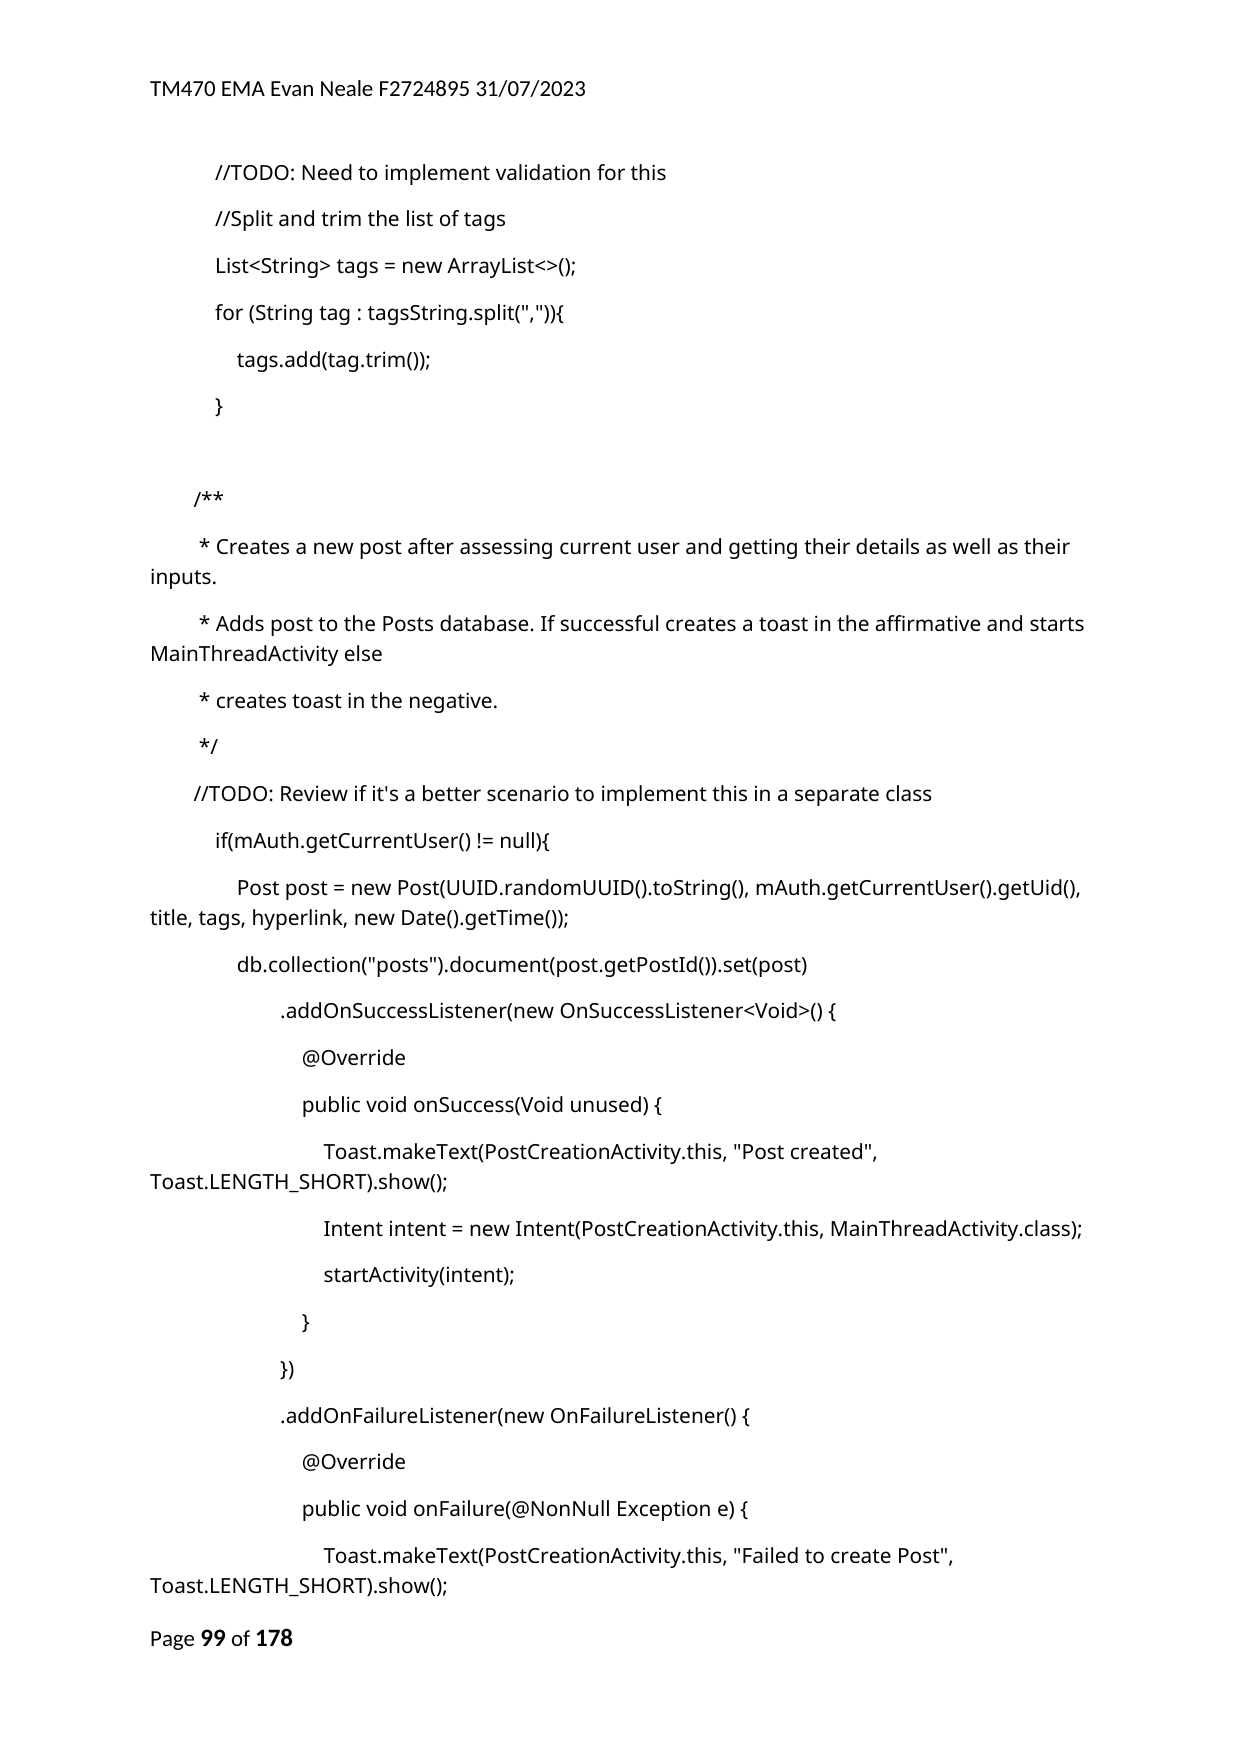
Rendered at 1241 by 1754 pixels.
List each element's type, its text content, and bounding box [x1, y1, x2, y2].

text Post post = new Post(UUID.randomUUID().toString(), mAuth.getCurrentUser().getUid(), title, tags, hyperlink, new Date().getTime()); [150, 873, 1090, 931]
text //Split and trim the list of tags [150, 204, 1090, 233]
text db.collection("posts").document(post.getPostId()).set(post) [150, 950, 1090, 978]
text }) [150, 1354, 1090, 1382]
text startActivity(intent); [150, 1260, 1090, 1289]
text @Override [150, 1043, 1090, 1072]
text List<String> tags = new ArrayList<>(); [150, 251, 1090, 280]
text .addOnFailureListener(new OnFailureListener() { [150, 1401, 1090, 1429]
text tags.add(tag.trim()); [150, 345, 1090, 373]
text //TODO: Review if it's a better scenario to implement this in a separate class [150, 779, 1090, 808]
text if(mAuth.getCurrentUser() != null){ [150, 826, 1090, 854]
text } [150, 1307, 1090, 1336]
text * creates toast in the negative. [150, 686, 1090, 714]
text /** [150, 485, 1090, 514]
text .addOnSuccessListener(new OnSuccessListener<Void>() { [150, 996, 1090, 1025]
text Intent intent = new Intent(PostCreationActivity.this, MainThreadActivity.class); [150, 1214, 1090, 1242]
text * Adds post to the Posts database. If successful creates a toast in the affirmative and starts MainThreadActivity else [150, 609, 1090, 667]
text Toast.makeText(PostCreationActivity.this, "Post created", Toast.LENGTH_SHORT).show(); [150, 1137, 1090, 1195]
text for (String tag : tagsString.split(",")){ [150, 298, 1090, 327]
text Toast.makeText(PostCreationActivity.this, "Failed to create Post", Toast.LENGTH_SHORT).show(); [150, 1541, 1090, 1599]
text public void onSuccess(Void unused) { [150, 1090, 1090, 1118]
text * Creates a new post after assessing current user and getting their details as well as their inputs. [150, 532, 1090, 591]
text } [150, 392, 1090, 420]
text */ [150, 732, 1090, 761]
text //TODO: Need to implement validation for this [150, 158, 1090, 186]
text @Override [150, 1447, 1090, 1476]
text public void onFailure(@NonNull Exception e) { [150, 1494, 1090, 1523]
